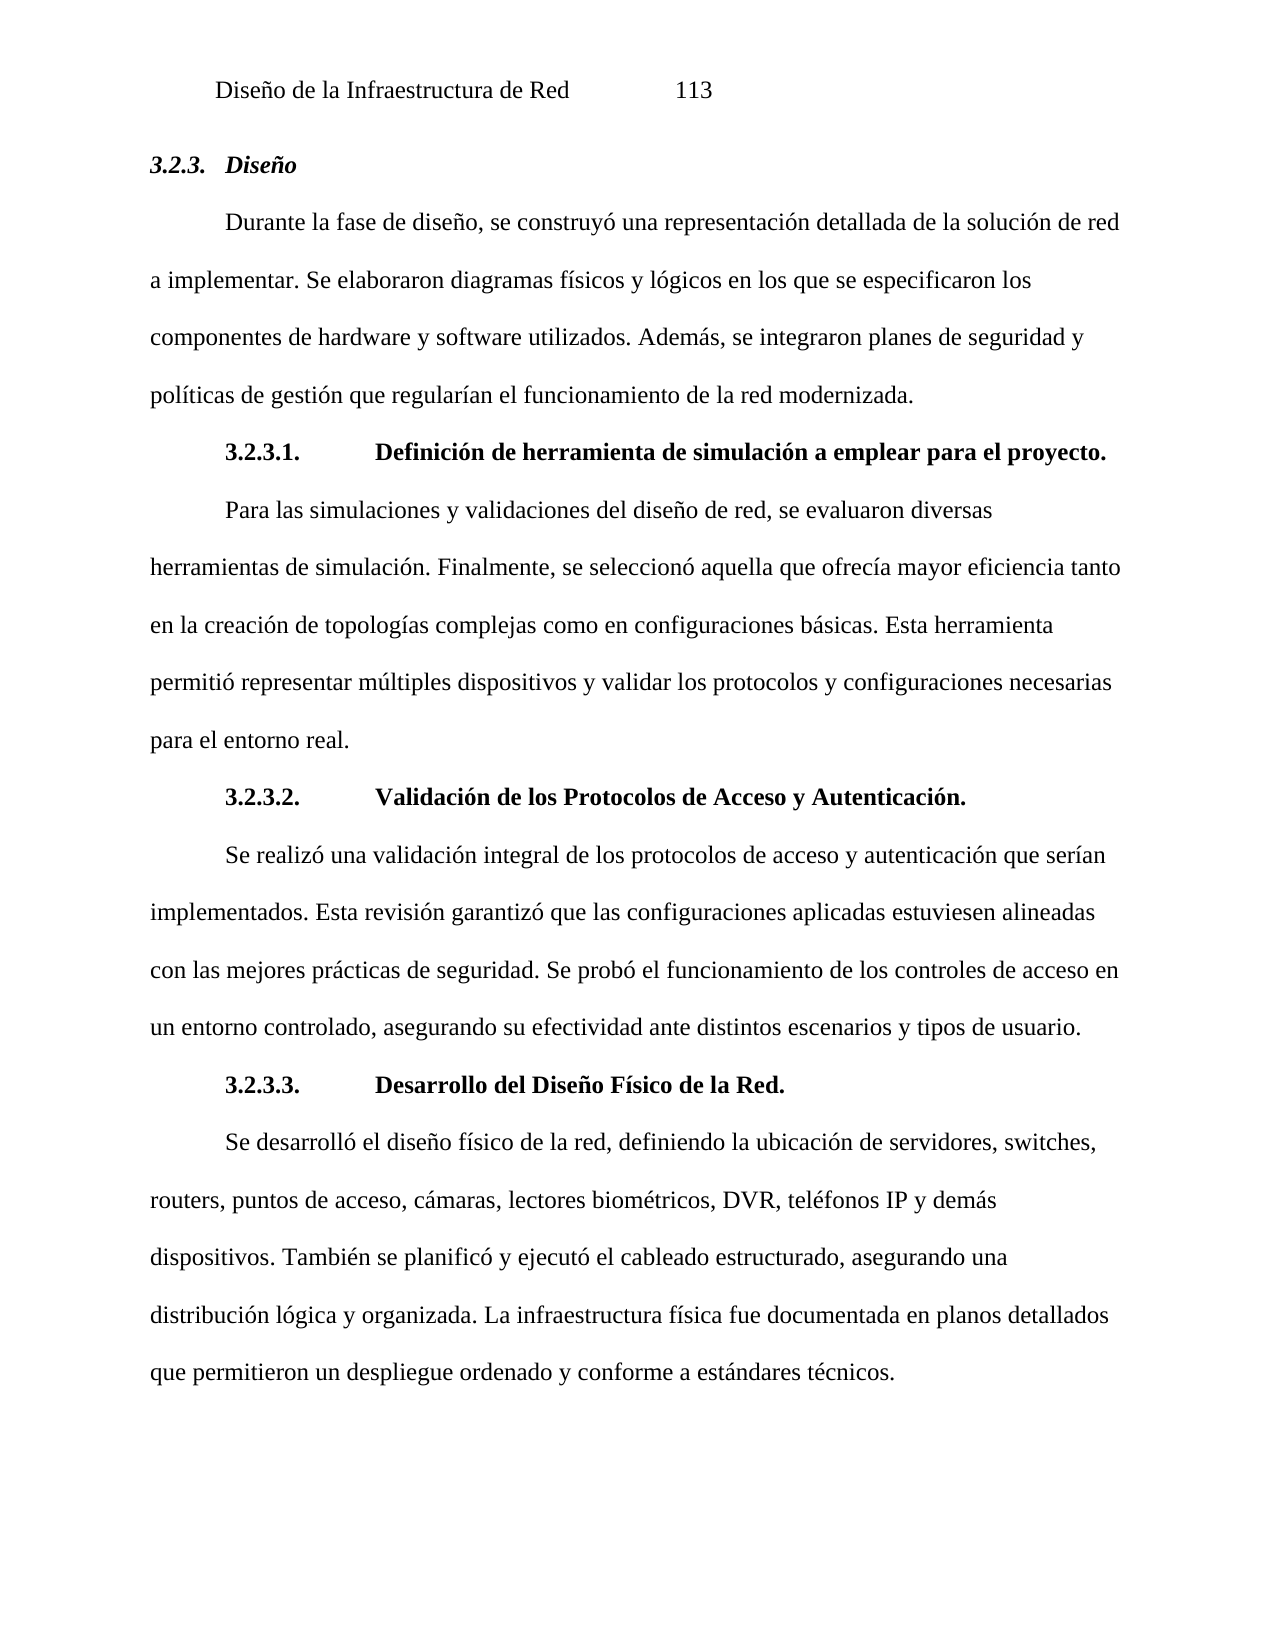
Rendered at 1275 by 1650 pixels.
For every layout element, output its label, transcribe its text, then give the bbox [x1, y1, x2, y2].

text Durante la fase de diseño, se construyó una representación detallada de la solución de red a implementar. Se elaboraron diagramas físicos y lógicos en los que se especificaron los componentes de hardware y software utilizados. Además, se integraron planes de seguridad y políticas de gestión que regularían el funcionamiento de la red modernizada. [150, 207, 1125, 409]
subtitle Definición de herramienta de simulación a emplear para el proyecto. [150, 437, 1125, 466]
text Para las simulaciones y validaciones del diseño de red, se evaluaron diversas herramientas de simulación. Finalmente, se seleccionó aquella que ofrecía mayor eficiencia tanto en la creación de topologías complejas como en configuraciones básicas. Esta herramienta permitió representar múltiples dispositivos y validar los protocolos y configuraciones necesarias para el entorno real. [150, 495, 1125, 754]
text Se desarrolló el diseño físico de la red, definiendo la ubicación de servidores, switches, routers, puntos de acceso, cámaras, lectores biométricos, DVR, teléfonos IP y demás dispositivos. También se planificó y ejecutó el cableado estructurado, asegurando una distribución lógica y organizada. La infraestructura física fue documentada en planos detallados que permitieron un despliegue ordenado y conforme a estándares técnicos. [150, 1127, 1125, 1386]
subtitle Diseño [150, 150, 1125, 179]
text Se realizó una validación integral de los protocolos de acceso y autenticación que serían implementados. Esta revisión garantizó que las configuraciones aplicadas estuviesen alineadas con las mejores prácticas de seguridad. Se probó el funcionamiento de los controles de acceso en un entorno controlado, asegurando su efectividad ante distintos escenarios y tipos de usuario. [150, 840, 1125, 1041]
subtitle Validación de los Protocolos de Acceso y Autenticación. [150, 782, 1125, 811]
subtitle Desarrollo del Diseño Físico de la Red. [150, 1070, 1125, 1099]
